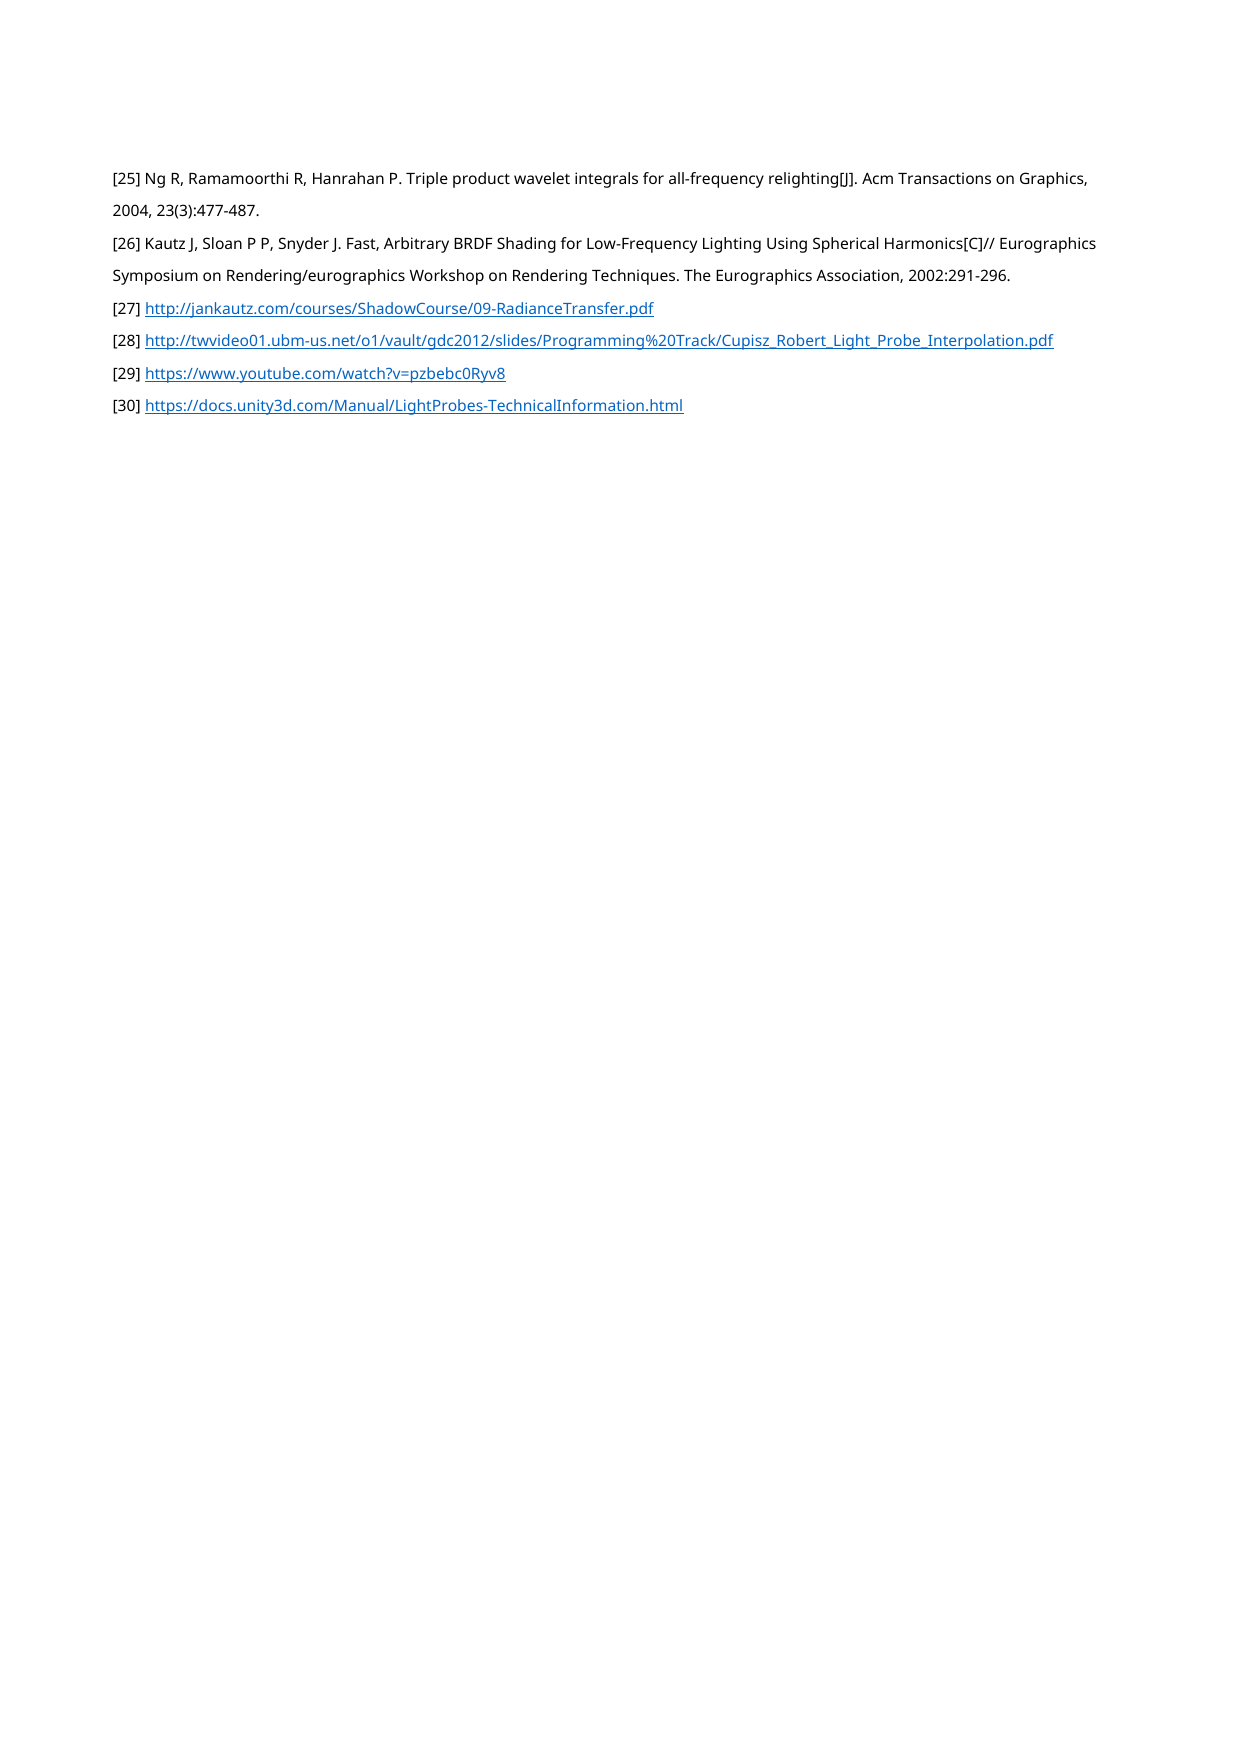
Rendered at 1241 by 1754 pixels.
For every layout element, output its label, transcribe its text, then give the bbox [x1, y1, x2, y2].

text [30] https://docs.unity3d.com/Manual/LightProbes-TechnicalInformation.html [112, 389, 1128, 422]
text [26] Kautz J, Sloan P P, Snyder J. Fast, Arbitrary BRDF Shading for Low-Frequency Lighting Using Spherical Harmonics[C]// Eurographics Symposium on Rendering/eurographics Workshop on Rendering Techniques. The Eurographics Association, 2002:291-296. [112, 227, 1128, 292]
text [28] http://twvideo01.ubm-us.net/o1/vault/gdc2012/slides/Programming%20Track/Cupisz_Robert_Light_Probe_Interpolation.pdf [112, 324, 1128, 357]
text [29] https://www.youtube.com/watch?v=pzbebc0Ryv8 [112, 357, 1128, 389]
text [25] Ng R, Ramamoorthi R, Hanrahan P. Triple product wavelet integrals for all-frequency relighting[J]. Acm Transactions on Graphics, 2004, 23(3):477-487. [112, 162, 1128, 227]
text [27] http://jankautz.com/courses/ShadowCourse/09-RadianceTransfer.pdf [112, 292, 1128, 324]
